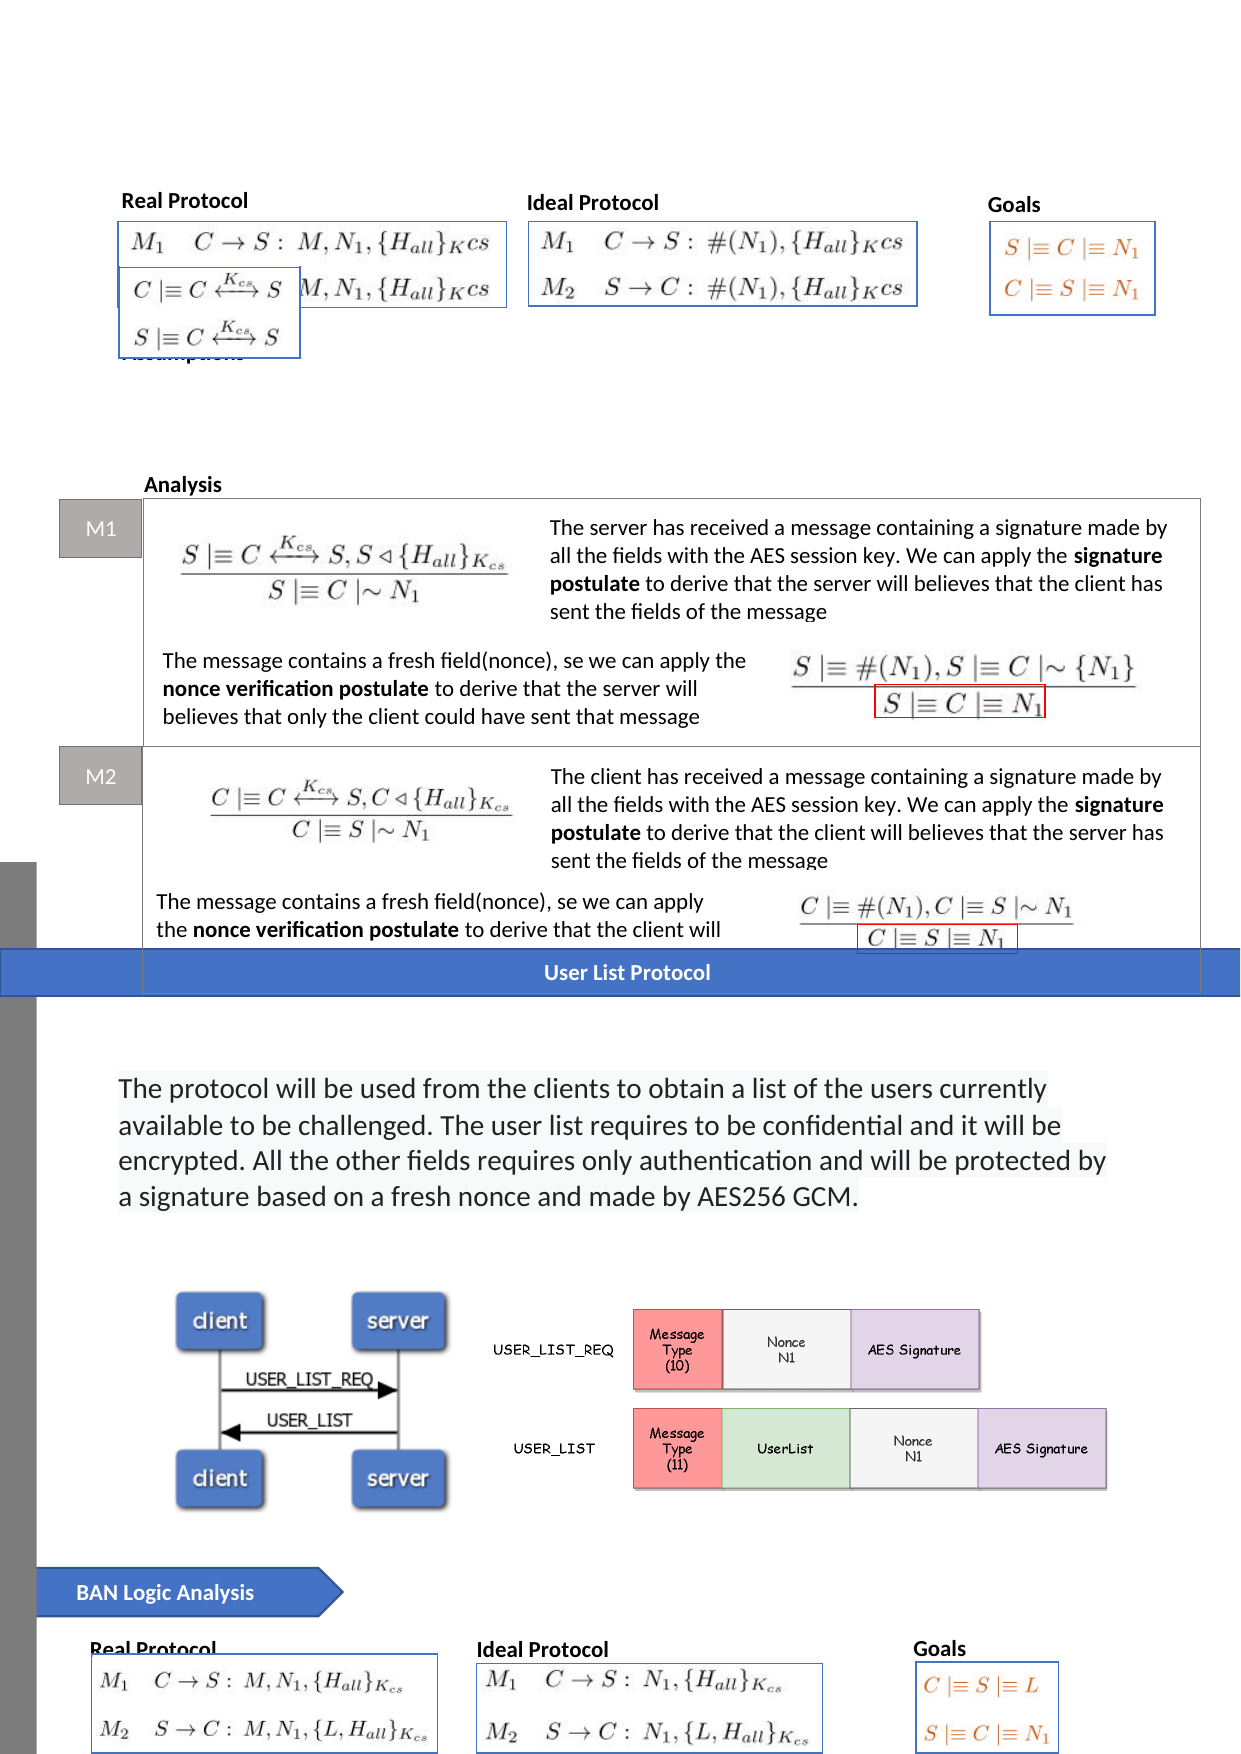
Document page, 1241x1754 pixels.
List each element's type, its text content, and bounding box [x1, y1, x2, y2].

picture [163, 528, 519, 614]
picture [493, 1309, 1108, 1491]
picture [120, 268, 299, 357]
picture [773, 644, 1148, 724]
picture [858, 925, 1017, 948]
picture [784, 884, 1084, 948]
text The protocol will be used from the clients to obtain a list of the users currently available to be challenged. The user list requires to be confidential and it will be encrypted. All the other fields requires only authentication and will be protected by a signature based on a fresh nonce and made by AES256 GCM. [118, 1066, 1122, 1213]
picture [529, 222, 916, 305]
picture [156, 1273, 464, 1538]
picture [119, 222, 506, 307]
picture [92, 1655, 437, 1752]
picture [195, 769, 516, 852]
picture [477, 1664, 822, 1752]
